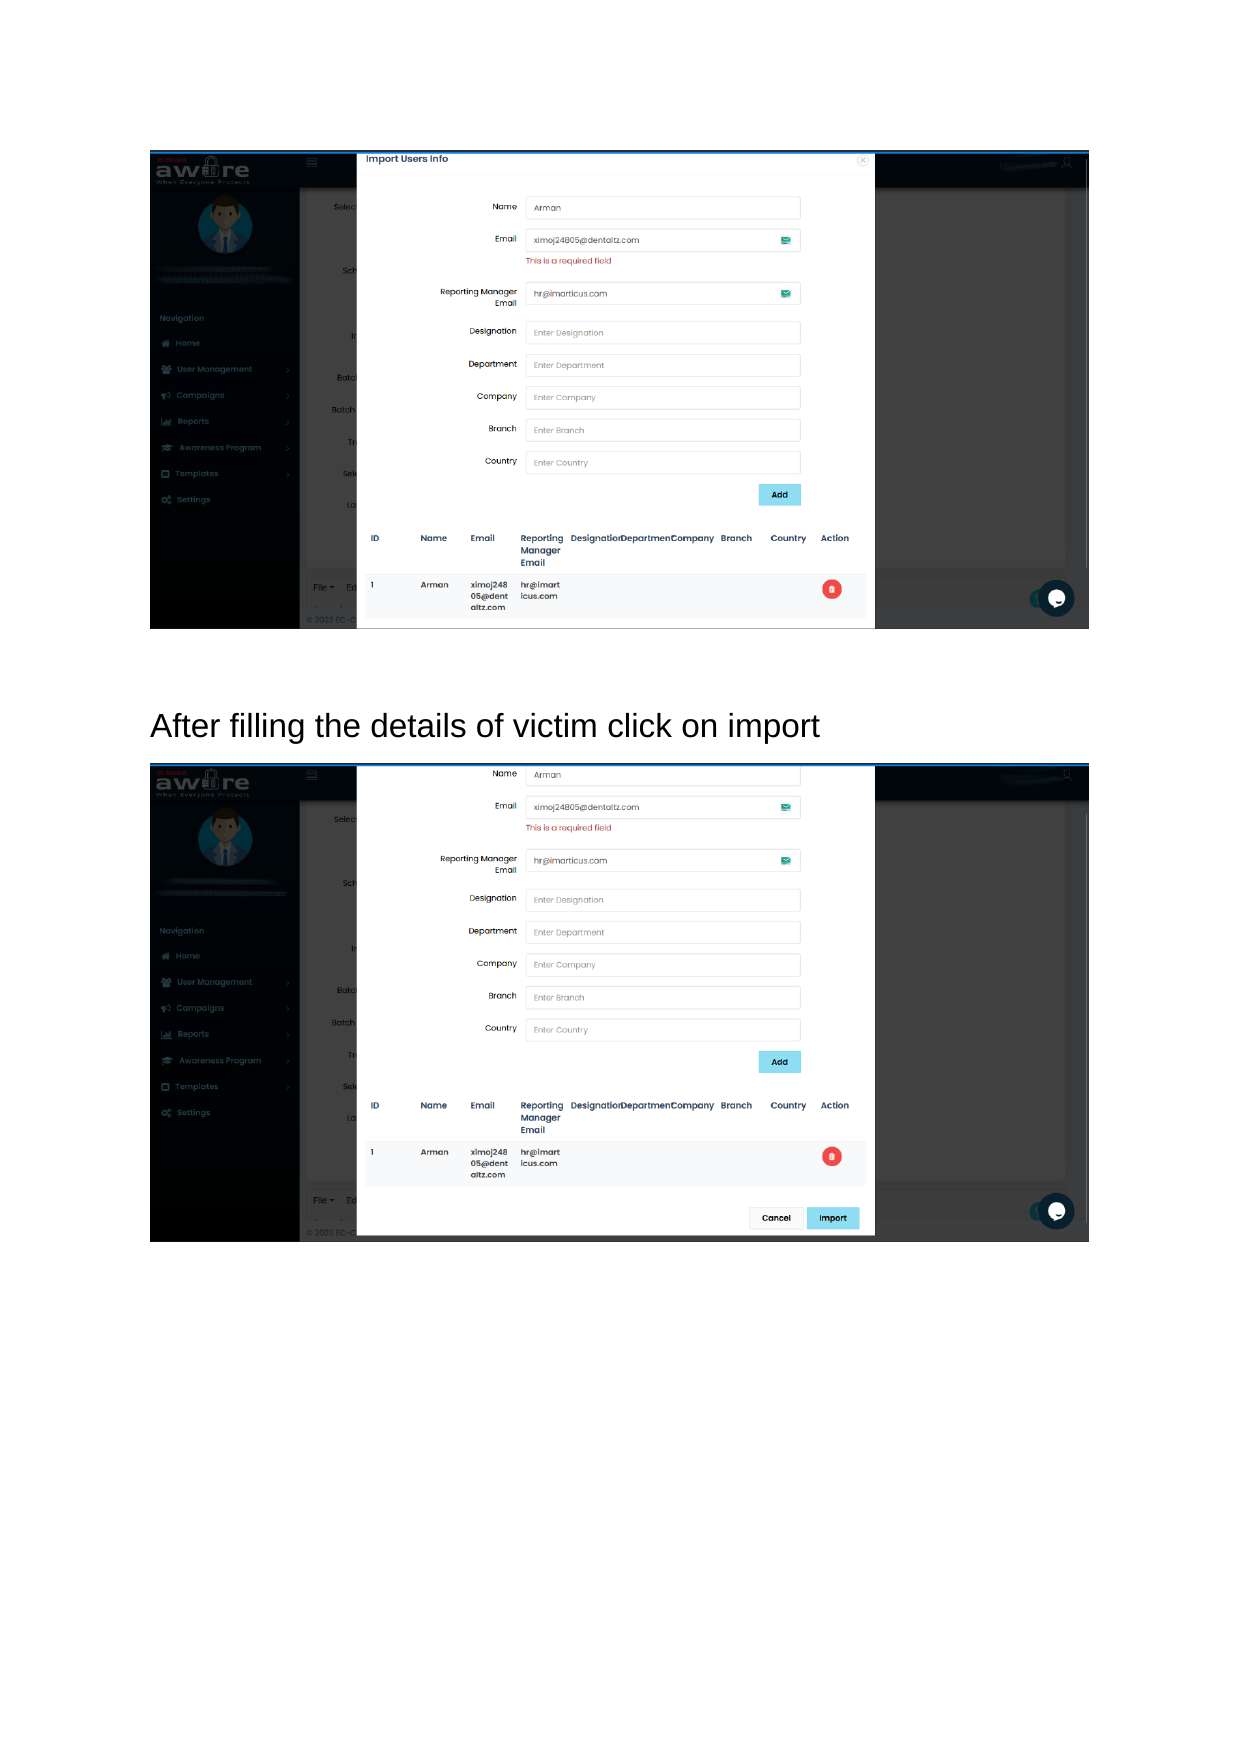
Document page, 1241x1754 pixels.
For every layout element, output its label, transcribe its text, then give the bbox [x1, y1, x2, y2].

picture [150, 150, 1089, 629]
picture [150, 763, 1089, 1242]
text After filling the details of victim click on import [150, 706, 1090, 744]
